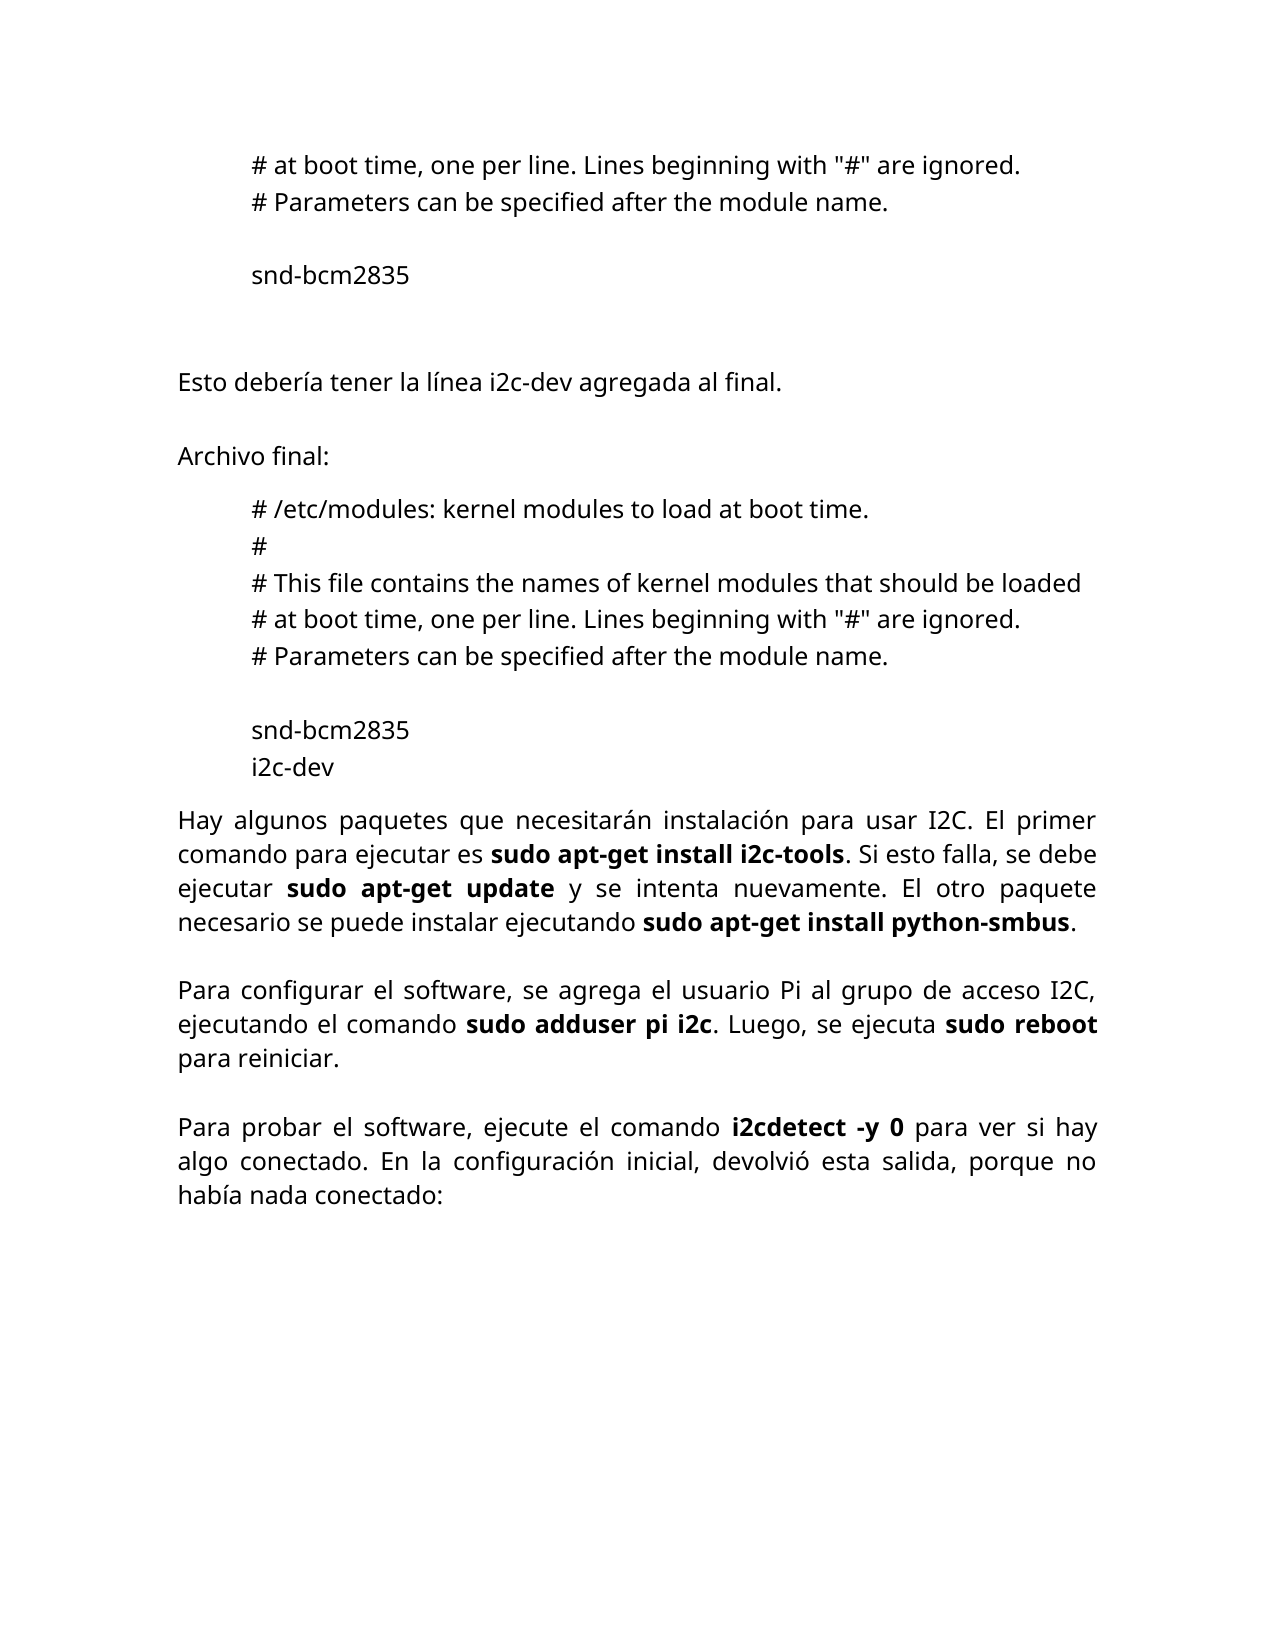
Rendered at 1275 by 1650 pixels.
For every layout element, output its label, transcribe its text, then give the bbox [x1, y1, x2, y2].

text Esto debería tener la línea i2c-dev agregada al final. Archivo final: [177, 365, 1098, 472]
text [251, 148, 1098, 292]
text # /etc/modules: kernel modules to load at boot time. # # This file contains the names of kernel modules that should be loaded # at boot time, one per line. Lines beginning with "#" are ignored. # Parameters can be specified after the module name. snd-bcm2835 i2c-dev [251, 492, 1098, 783]
text Para probar el software, ejecute el comando i2cdetect -y 0 para ver si hay algo conectado. En la configuración inicial, devolvió esta salida, porque no había nada conectado: [177, 1109, 1098, 1211]
text Para configurar el software, se agrega el usuario Pi al grupo de acceso I2C, ejecutando el comando sudo adduser pi i2c. Luego, se ejecuta sudo reboot para reiniciar. [177, 973, 1098, 1075]
text Hay algunos paquetes que necesitarán instalación para usar I2C. El primer comando para ejecutar es sudo apt-get install i2c-tools. Si esto falla, se debe ejecutar sudo apt-get update y se intenta nuevamente. El otro paquete necesario se puede instalar ejecutando sudo apt-get install python-smbus. [177, 803, 1098, 939]
